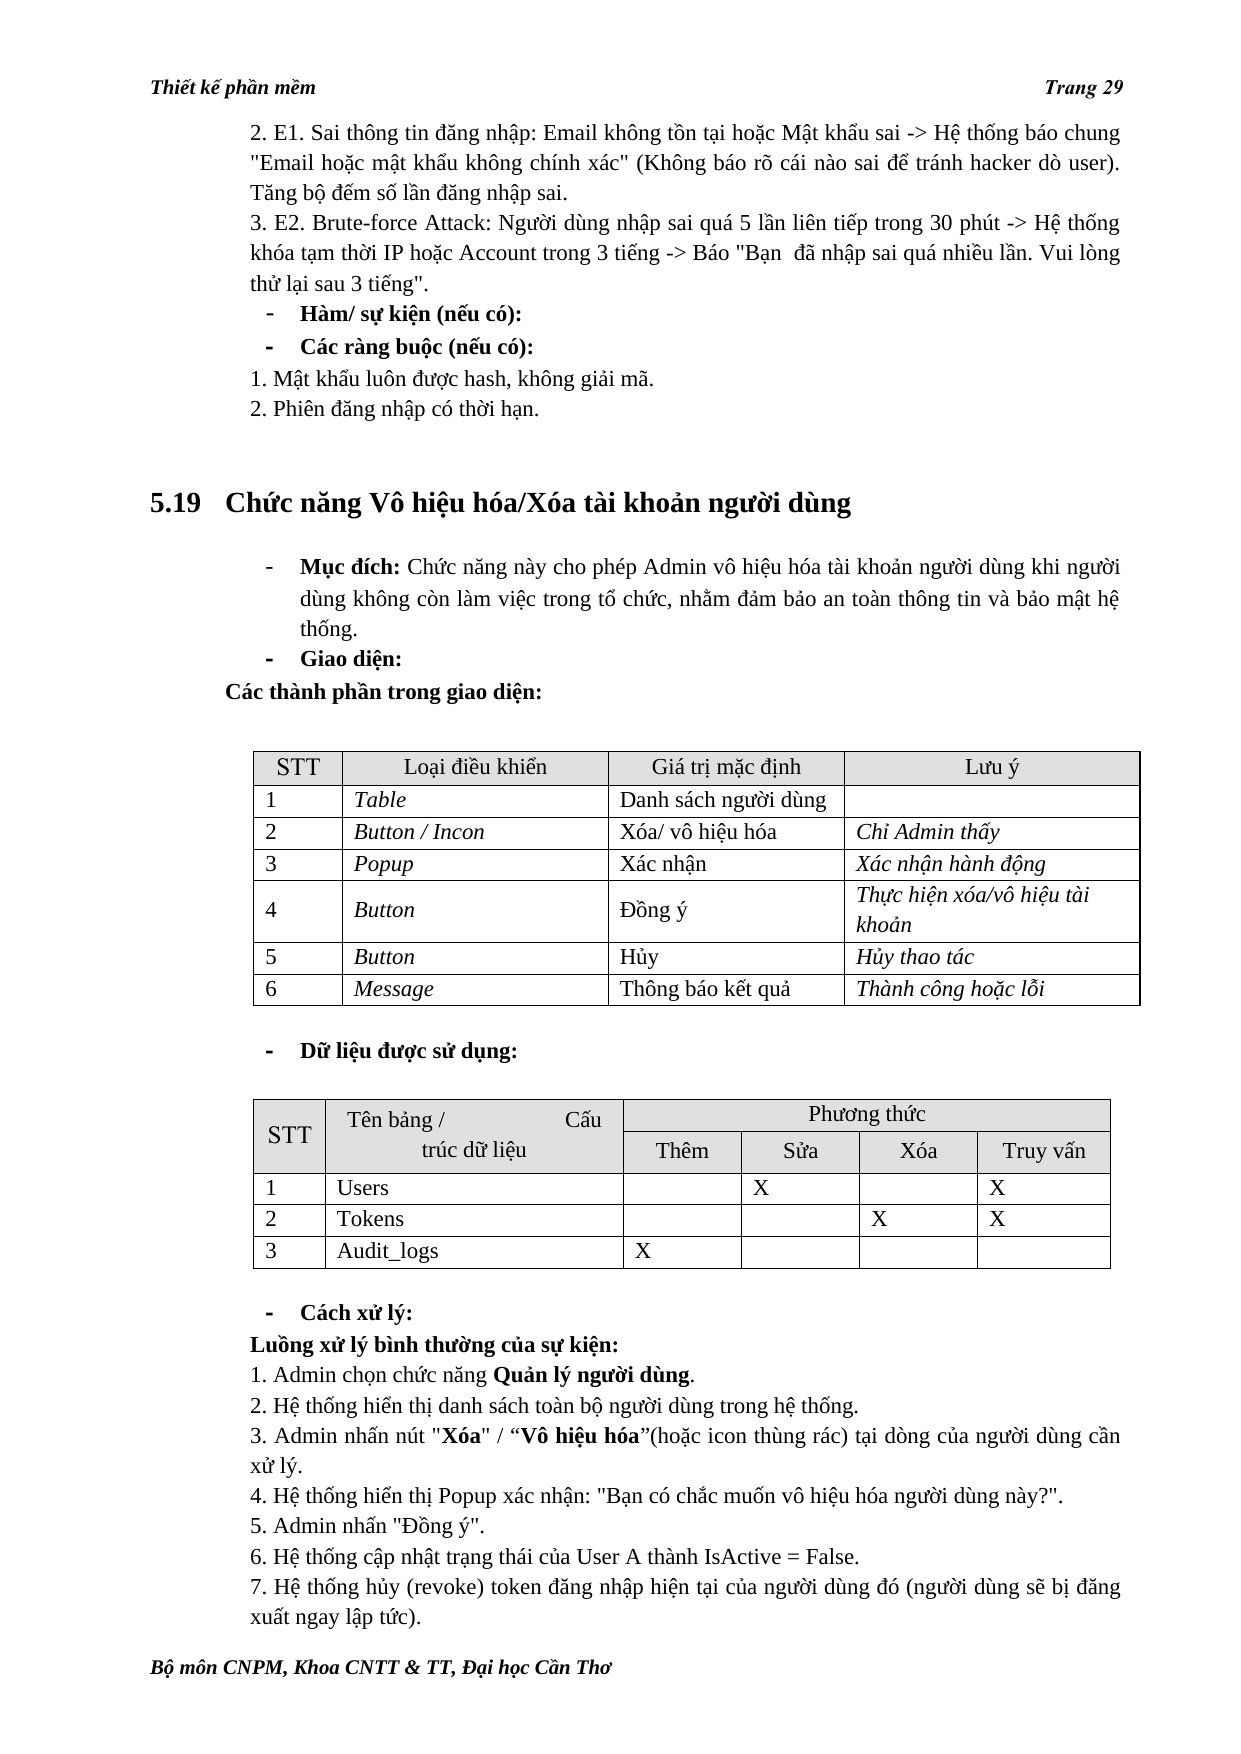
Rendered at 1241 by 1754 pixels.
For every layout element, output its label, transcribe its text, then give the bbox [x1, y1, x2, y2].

text 1. Admin chọn chức năng Quản lý người dùng. [250, 1362, 1122, 1388]
text 2. Hệ thống hiển thị danh sách toàn bộ người dùng trong hệ thống. [250, 1392, 1122, 1418]
subtitle Chức năng Vô hiệu hóa/Xóa tài khoản người dùng [150, 485, 1122, 519]
text 3. Admin nhấn nút "Xóa" / “Vô hiệu hóa”(hoặc icon thùng rác) tại dòng của người dùng cần xử lý. [250, 1422, 1122, 1478]
text Các thành phần trong giao diện: [150, 678, 1122, 704]
list Cách xử lý: [262, 1299, 1122, 1327]
text 2. E1. Sai thông tin đăng nhập: Email không tồn tại hoặc Mật khẩu sai -> Hệ thống báo chung "Email hoặc mật khẩu không chính xác" (Không báo rõ cái nào sai để tránh hacker dò user). Tăng bộ đếm số lần đăng nhập sai. [250, 118, 1122, 205]
text 5. Admin nhấn "Đồng ý". [250, 1513, 1122, 1539]
list Giao diện: [262, 645, 1122, 673]
list Mục đích: Chức năng này cho phép Admin vô hiệu hóa tài khoản người dùng khi người dùng không còn làm việc trong tổ chức, nhằm đảm bảo an toàn thông tin và bảo mật hệ thống. [262, 553, 1122, 641]
text 1. Mật khẩu luôn được hash, không giải mã. [250, 365, 1122, 392]
text 6. Hệ thống cập nhật trạng thái của User A thành IsActive = False. [250, 1543, 1122, 1569]
text 2. Phiên đăng nhập có thời hạn. [250, 396, 1122, 422]
text 4. Hệ thống hiển thị Popup xác nhận: "Bạn có chắc muốn vô hiệu hóa người dùng này?". [250, 1482, 1122, 1509]
text 3. E2. Brute-force Attack: Người dùng nhập sai quá 5 lần liên tiếp trong 30 phút -> Hệ thống khóa tạm thời IP hoặc Account trong 3 tiếng -> Báo "Bạn đã nhập sai quá nhiều lần. Vui lòng thử lại sau 3 tiếng". [250, 209, 1122, 296]
list Hàm/ sự kiện (nếu có): [262, 300, 1122, 329]
list Các ràng buộc (nếu có): [262, 333, 1122, 361]
list Dữ liệu được sử dụng: [262, 1037, 1122, 1065]
text Luồng xử lý bình thường của sự kiện: [250, 1331, 1122, 1358]
text 7. Hệ thống hủy (revoke) token đăng nhập hiện tại của người dùng đó (người dùng sẽ bị đăng xuất ngay lập tức). [250, 1573, 1122, 1629]
